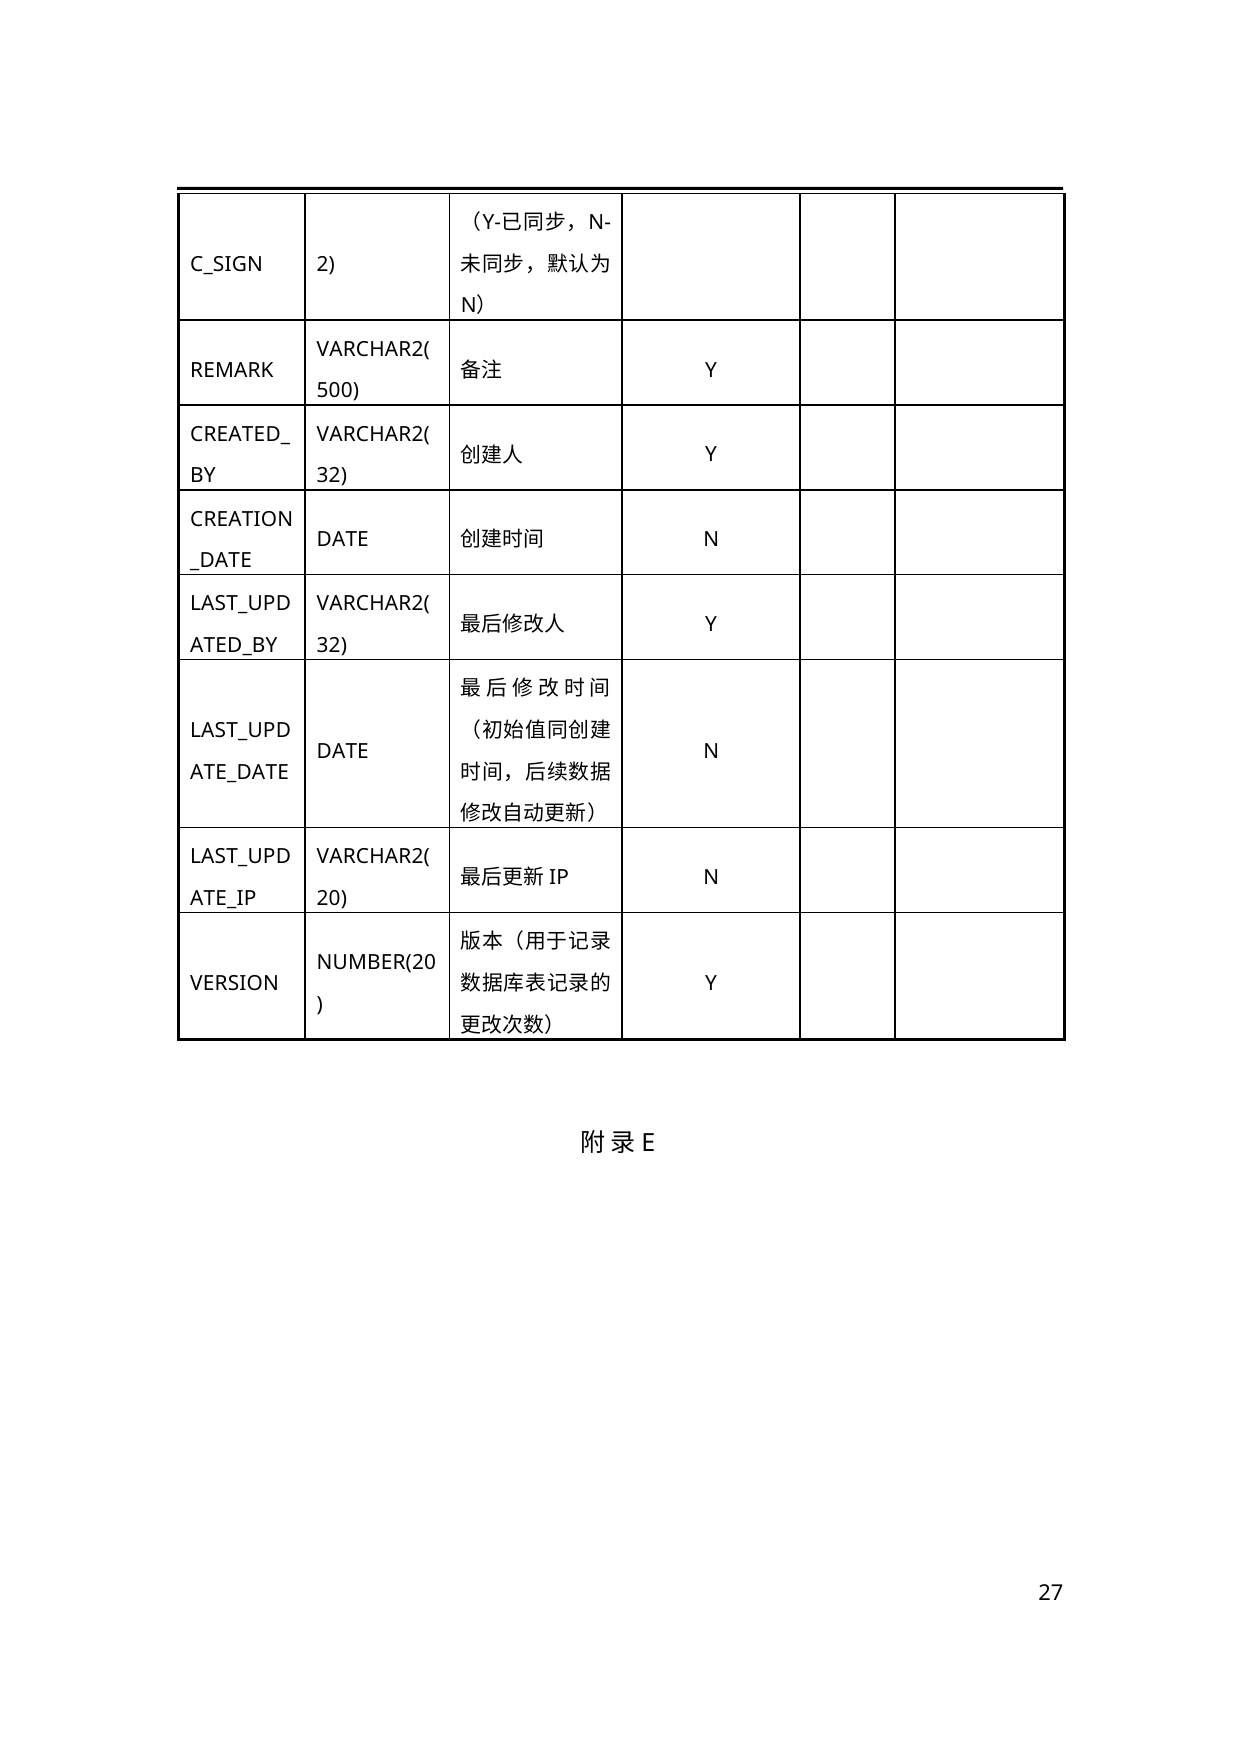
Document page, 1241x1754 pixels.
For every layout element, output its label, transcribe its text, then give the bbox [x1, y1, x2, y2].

table_cell 版本（用于记录数据库表记录的更改次数） [450, 913, 621, 1038]
table_cell [801, 660, 894, 827]
table_cell [896, 660, 1063, 827]
table_cell VARCHAR2(2) [306, 194, 449, 319]
table_cell 最后修改时间（初始值同创建时间，后续数据修改自动更新） [450, 660, 621, 827]
table_cell VARCHAR2(20) [306, 828, 449, 912]
table_cell [896, 828, 1063, 912]
table_cell VARCHAR2(500) [306, 321, 449, 404]
table_cell 创建时间 [450, 491, 621, 574]
table_cell Y [623, 321, 799, 404]
table_cell DATE [306, 660, 449, 827]
table_cell N [623, 660, 799, 827]
table_cell [801, 575, 894, 659]
table_cell VERSION [180, 913, 304, 1038]
table_cell 备注 [450, 321, 621, 404]
table_cell [801, 913, 894, 1038]
table_cell 最后修改人 [450, 575, 621, 659]
table_cell VARCHAR2(32) [306, 406, 449, 489]
table_cell Y [623, 913, 799, 1038]
table_cell [896, 913, 1063, 1038]
table_cell VARCHAR2(32) [306, 575, 449, 659]
table_cell CREATED_BY [180, 406, 304, 489]
table_cell DATE [306, 491, 449, 574]
table_cell [896, 406, 1063, 489]
table_cell N [623, 491, 799, 574]
table_cell [896, 194, 1063, 319]
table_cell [450, 194, 621, 319]
table_cell [801, 406, 894, 489]
table_cell [896, 491, 1063, 574]
table_cell DATA_SYNC_SIGN [180, 194, 304, 319]
table_cell REMARK [180, 321, 304, 404]
table_cell 最后更新IP [450, 828, 621, 912]
table_cell [801, 828, 894, 912]
table_cell LAST_UPDATED_BY [180, 575, 304, 659]
table_cell [896, 321, 1063, 404]
table_cell N [623, 194, 799, 319]
table_cell N [623, 828, 799, 912]
table_cell LAST_UPDATE_DATE [180, 660, 304, 827]
table_cell 创建人 [450, 406, 621, 489]
table_cell [801, 491, 894, 574]
table_cell [896, 575, 1063, 659]
table_cell [801, 321, 894, 404]
table_cell CREATION_DATE [180, 491, 304, 574]
table_cell NUMBER(20) [306, 913, 449, 1038]
table_cell Y [623, 406, 799, 489]
table_cell LAST_UPDATE_IP [180, 828, 304, 912]
table_cell Y [623, 575, 799, 659]
table_cell [801, 194, 894, 319]
